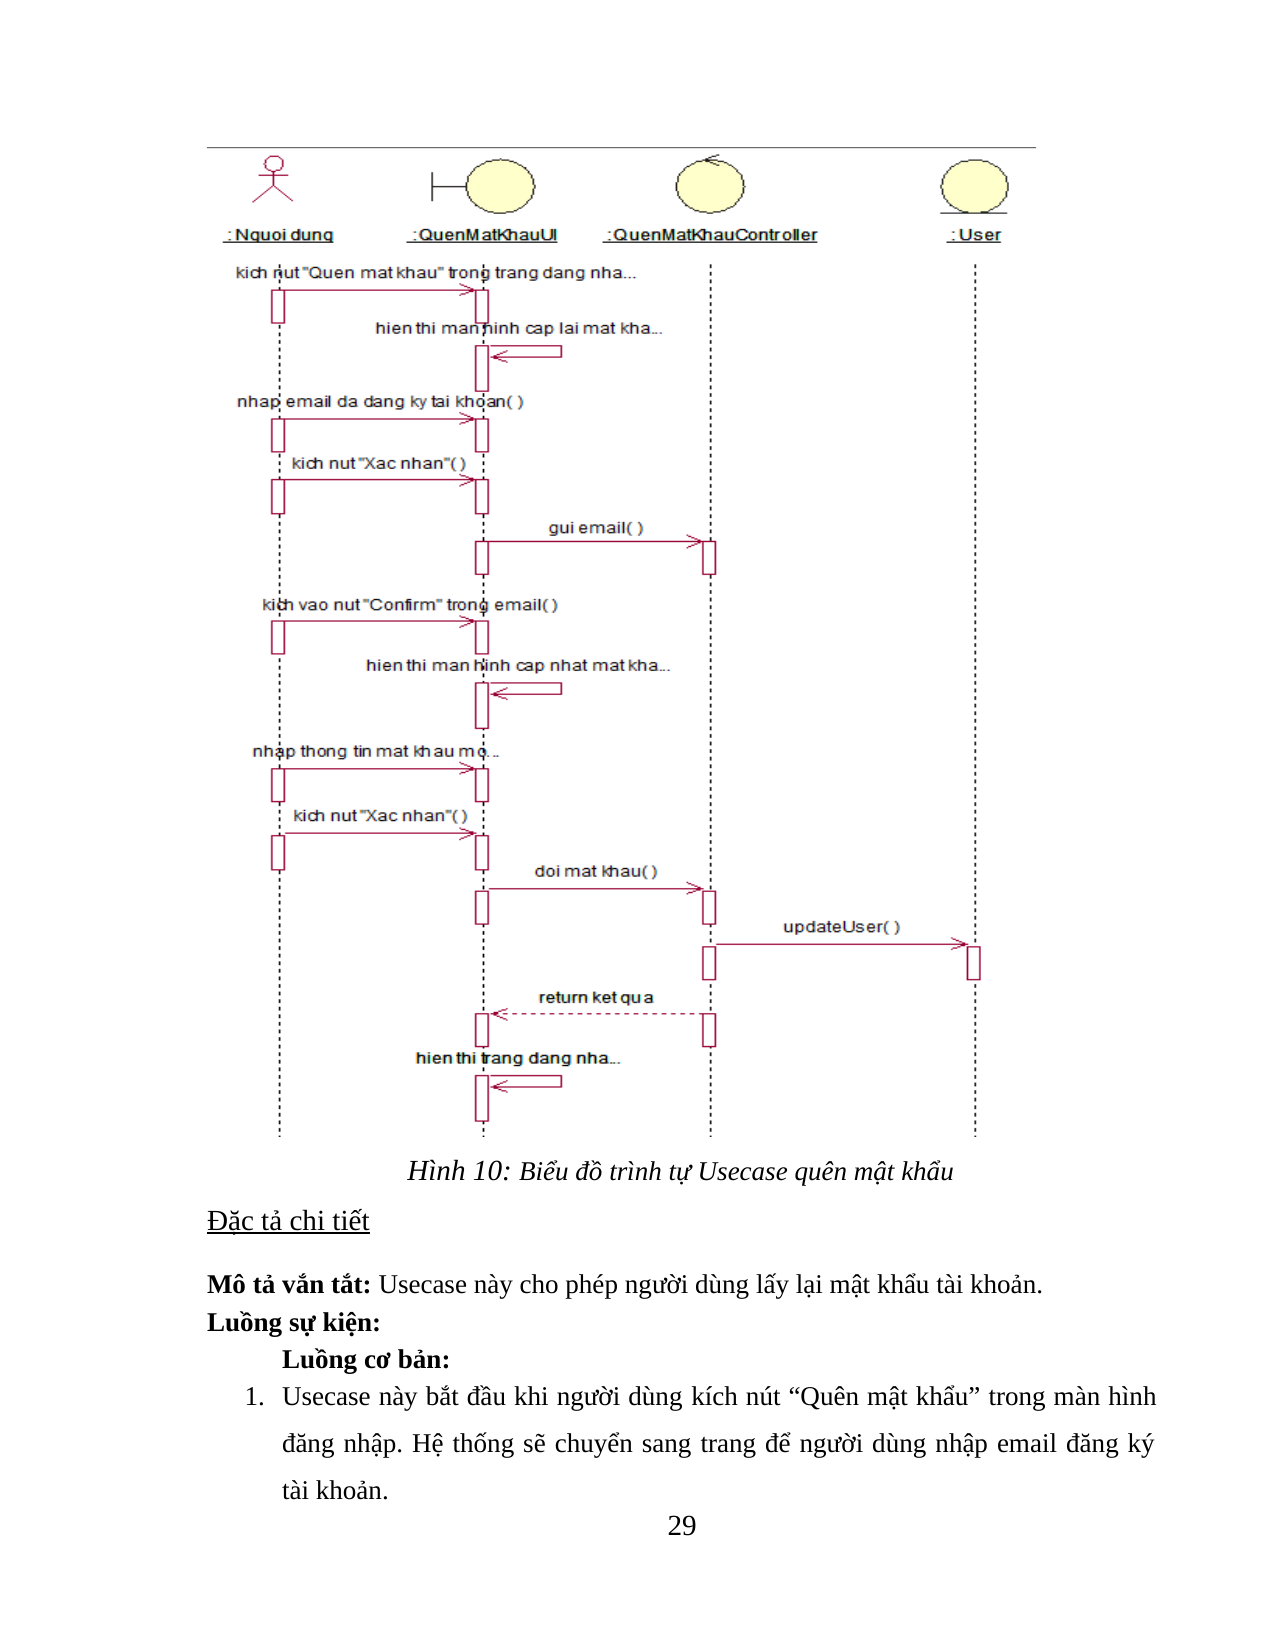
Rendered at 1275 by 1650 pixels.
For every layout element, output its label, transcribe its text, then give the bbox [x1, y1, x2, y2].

text Đặc tả chi tiết [207, 1203, 1157, 1237]
list Usecase này bắt đầu khi người dùng kích nút “Quên mật khẩu” trong màn hình đăng nhập. Hệ thống sẽ chuyển sang trang để người dùng nhập email đăng ký tài khoản. [244, 1381, 1157, 1505]
picture [206, 147, 1037, 1137]
text Luồng sự kiện: [207, 1306, 1157, 1337]
text Luồng cơ bản: [207, 1343, 1157, 1374]
text Hình 10: Biểu đồ trình tự Usecase quên mật khẩu [207, 1153, 1157, 1187]
text Mô tả vắn tắt: Usecase này cho phép người dùng lấy lại mật khẩu tài khoản. [207, 1269, 1157, 1300]
